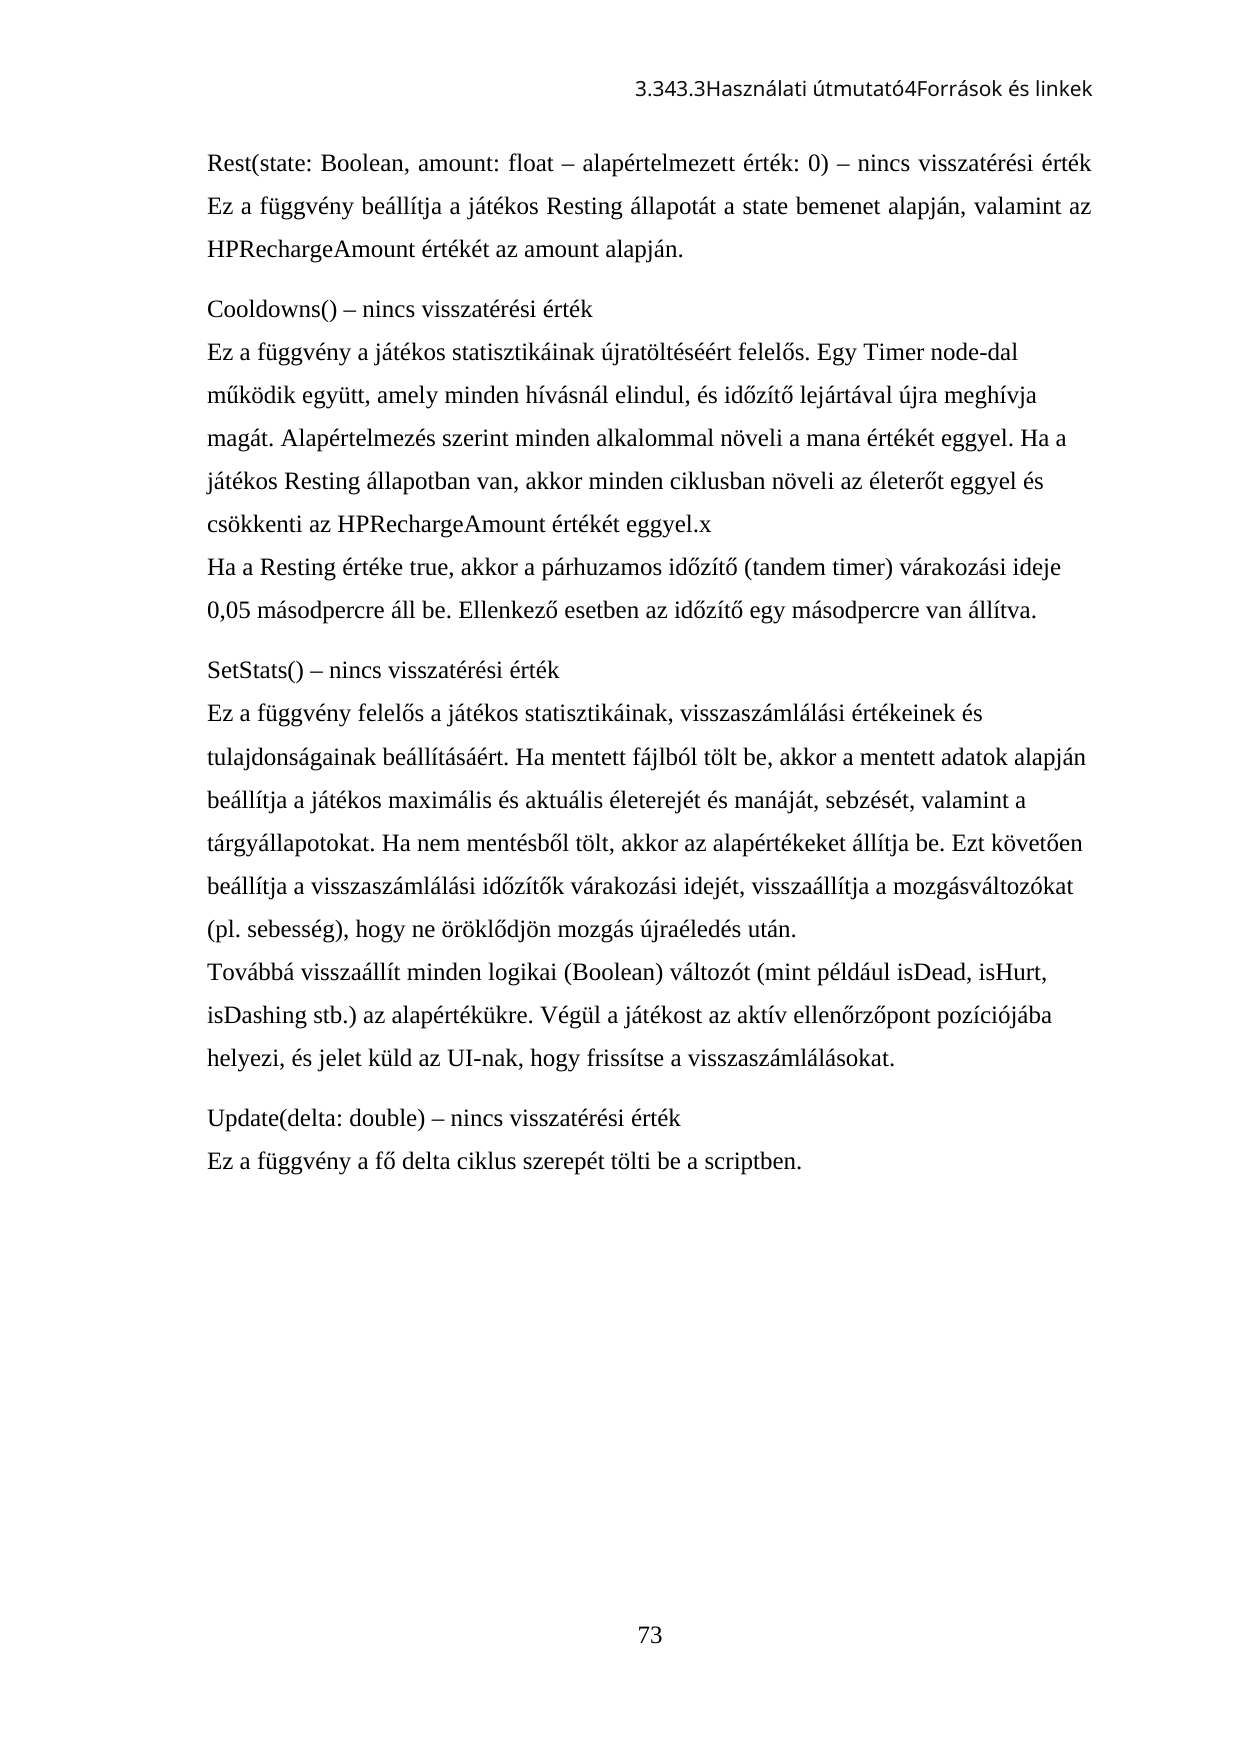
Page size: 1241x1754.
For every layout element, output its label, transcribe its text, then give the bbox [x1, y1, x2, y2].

text SetStats() – nincs visszatérési érték Ez a függvény felelős a játékos statisztikáinak, visszaszámlálási értékeinek és tulajdonságainak beállításáért. Ha mentett fájlból tölt be, akkor a mentett adatok alapján beállítja a játékos maximális és aktuális életerejét és manáját, sebzését, valamint a tárgyállapotokat. Ha nem mentésből tölt, akkor az alapértékeket állítja be. Ezt követően beállítja a visszaszámlálási időzítők várakozási idejét, visszaállítja a mozgásváltozókat (pl. sebesség), hogy ne öröklődjön mozgás újraéledés után. Továbbá visszaállít minden logikai (Boolean) változót (mint például isDead, isHurt, isDashing stb.) az alapértékükre. Végül a játékost az aktív ellenőrzőpont pozíciójába helyezi, és jelet küld az UI-nak, hogy frissítse a visszaszámlálásokat. [207, 655, 1092, 1072]
text Cooldowns() – nincs visszatérési érték Ez a függvény a játékos statisztikáinak újratöltéséért felelős. Egy Timer node-dal működik együtt, amely minden hívásnál elindul, és időzítő lejártával újra meghívja magát. Alapértelmezés szerint minden alkalommal növeli a mana értékét eggyel. Ha a játékos Resting állapotban van, akkor minden ciklusban növeli az életerőt eggyel és csökkenti az HPRechargeAmount értékét eggyel.x Ha a Resting értéke true, akkor a párhuzamos időzítő (tandem timer) várakozási ideje 0,05 másodpercre áll be. Ellenkező esetben az időzítő egy másodpercre van állítva. [207, 294, 1092, 624]
text Rest(state: Boolean, amount: float – alapértelmezett érték: 0) – nincs visszatérési érték Ez a függvény beállítja a játékos Resting állapotát a state bemenet alapján, valamint az HPRechargeAmount értékét az amount alapján. [207, 148, 1092, 263]
text Update(delta: double) – nincs visszatérési érték Ez a függvény a fő delta ciklus szerepét tölti be a scriptben. [207, 1103, 1092, 1175]
